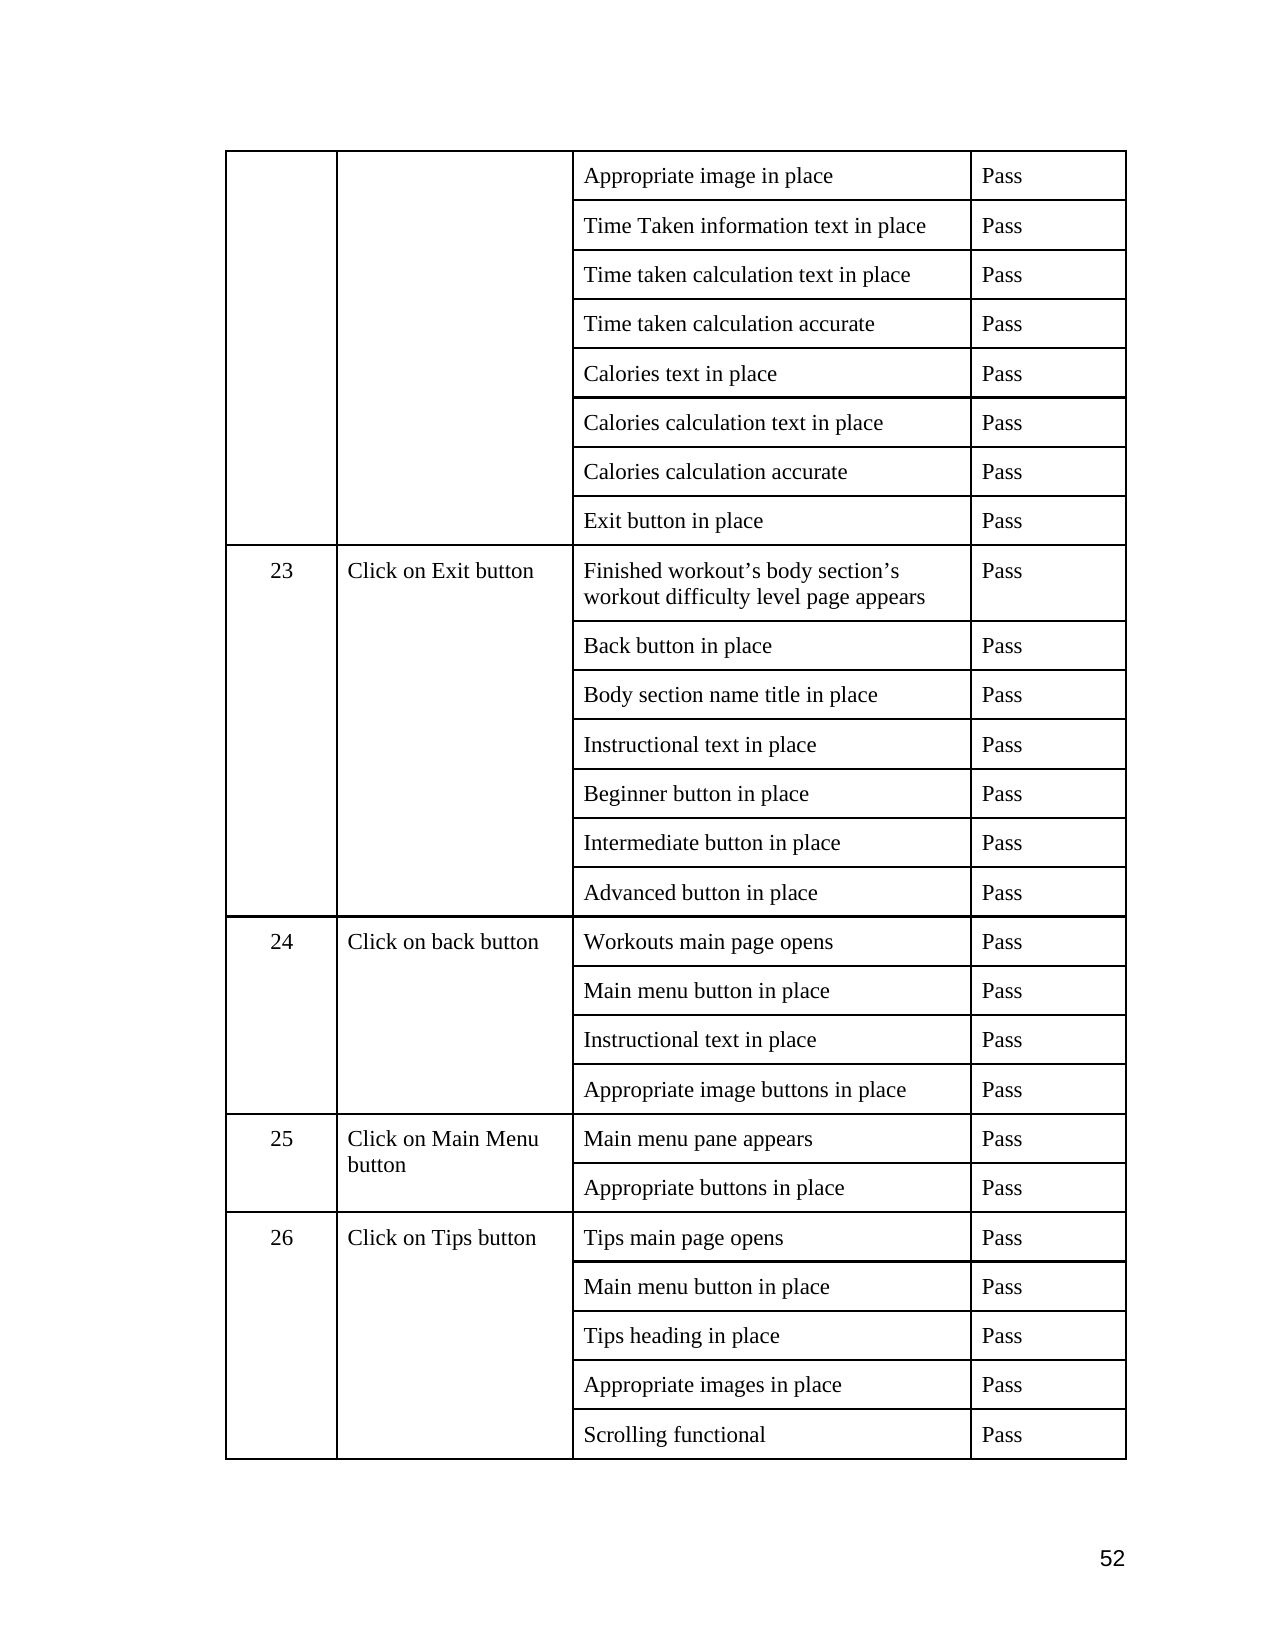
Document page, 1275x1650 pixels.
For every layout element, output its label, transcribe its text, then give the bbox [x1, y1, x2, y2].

table_cell Main menu pane appears [574, 1115, 970, 1162]
table_cell Time taken calculation accurate [574, 300, 970, 347]
table_cell Pass [972, 967, 1125, 1014]
table_cell Pass [972, 671, 1125, 718]
table_cell Body section name title in place [574, 671, 970, 718]
table_cell Calories calculation text in place [574, 399, 970, 446]
table_cell Pass [972, 1361, 1125, 1408]
table_cell Main menu button in place [574, 1263, 970, 1309]
table_cell Calories text in place [574, 349, 970, 396]
table_cell Time Taken information text in place [574, 201, 970, 248]
table_cell Pass [972, 1312, 1125, 1359]
table_cell Back button in place [574, 622, 970, 669]
table_cell Appropriate images in place [574, 1361, 970, 1408]
table_cell Exit button in place [574, 497, 970, 544]
table_cell Calories calculation accurate [574, 448, 970, 495]
table_cell Appropriate image buttons in place [574, 1065, 970, 1112]
table_cell Pass [972, 819, 1125, 866]
table_cell Advanced button in place [574, 868, 970, 915]
table_cell Pass [972, 1016, 1125, 1063]
table_cell Pass [972, 1164, 1125, 1211]
table_cell Pass [972, 201, 1125, 248]
table_cell Instructional text in place [574, 1016, 970, 1063]
table_cell Tips main page opens [574, 1213, 970, 1260]
table_cell Beginner button in place [574, 770, 970, 817]
table_cell 25 [227, 1115, 336, 1211]
table_cell Pass [972, 868, 1125, 915]
table_cell Pass [972, 1410, 1125, 1457]
table_cell Tips heading in place [574, 1312, 970, 1359]
table_cell Pass [972, 622, 1125, 669]
table_cell Pass [972, 300, 1125, 347]
table_cell Pass [972, 1115, 1125, 1162]
table_cell Time taken calculation text in place [574, 251, 970, 298]
table_cell 23 [227, 546, 336, 915]
table_cell Click on Exit button [338, 546, 572, 915]
table_cell Workouts main page opens [574, 918, 970, 965]
table_cell Pass [972, 1213, 1125, 1260]
table_cell Pass [972, 720, 1125, 768]
table_cell Pass [972, 918, 1125, 965]
table_cell Pass [972, 1065, 1125, 1112]
table_cell 24 [227, 918, 336, 1112]
table_cell Click on Main Menu button [338, 1115, 572, 1211]
table_cell Appropriate image in place [574, 152, 970, 199]
table_cell Scrolling functional [574, 1410, 970, 1457]
table_cell Pass [972, 497, 1125, 544]
table_cell 26 [227, 1213, 336, 1457]
table_cell Pass [972, 770, 1125, 817]
table_cell Click on back button [338, 918, 572, 1112]
table_cell Pass [972, 152, 1125, 199]
table_cell Pass [972, 546, 1125, 620]
table_cell Click on Tips button [338, 1213, 572, 1457]
table_cell Finished workout’s body section’s workout difficulty level page appears [574, 546, 970, 620]
table_cell Pass [972, 1263, 1125, 1309]
table_cell Intermediate button in place [574, 819, 970, 866]
table_cell Pass [972, 448, 1125, 495]
table_cell Main menu button in place [574, 967, 970, 1014]
table_cell Pass [972, 349, 1125, 396]
table_cell Pass [972, 399, 1125, 446]
table_cell Instructional text in place [574, 720, 970, 768]
table_cell Appropriate buttons in place [574, 1164, 970, 1211]
table_cell Pass [972, 251, 1125, 298]
